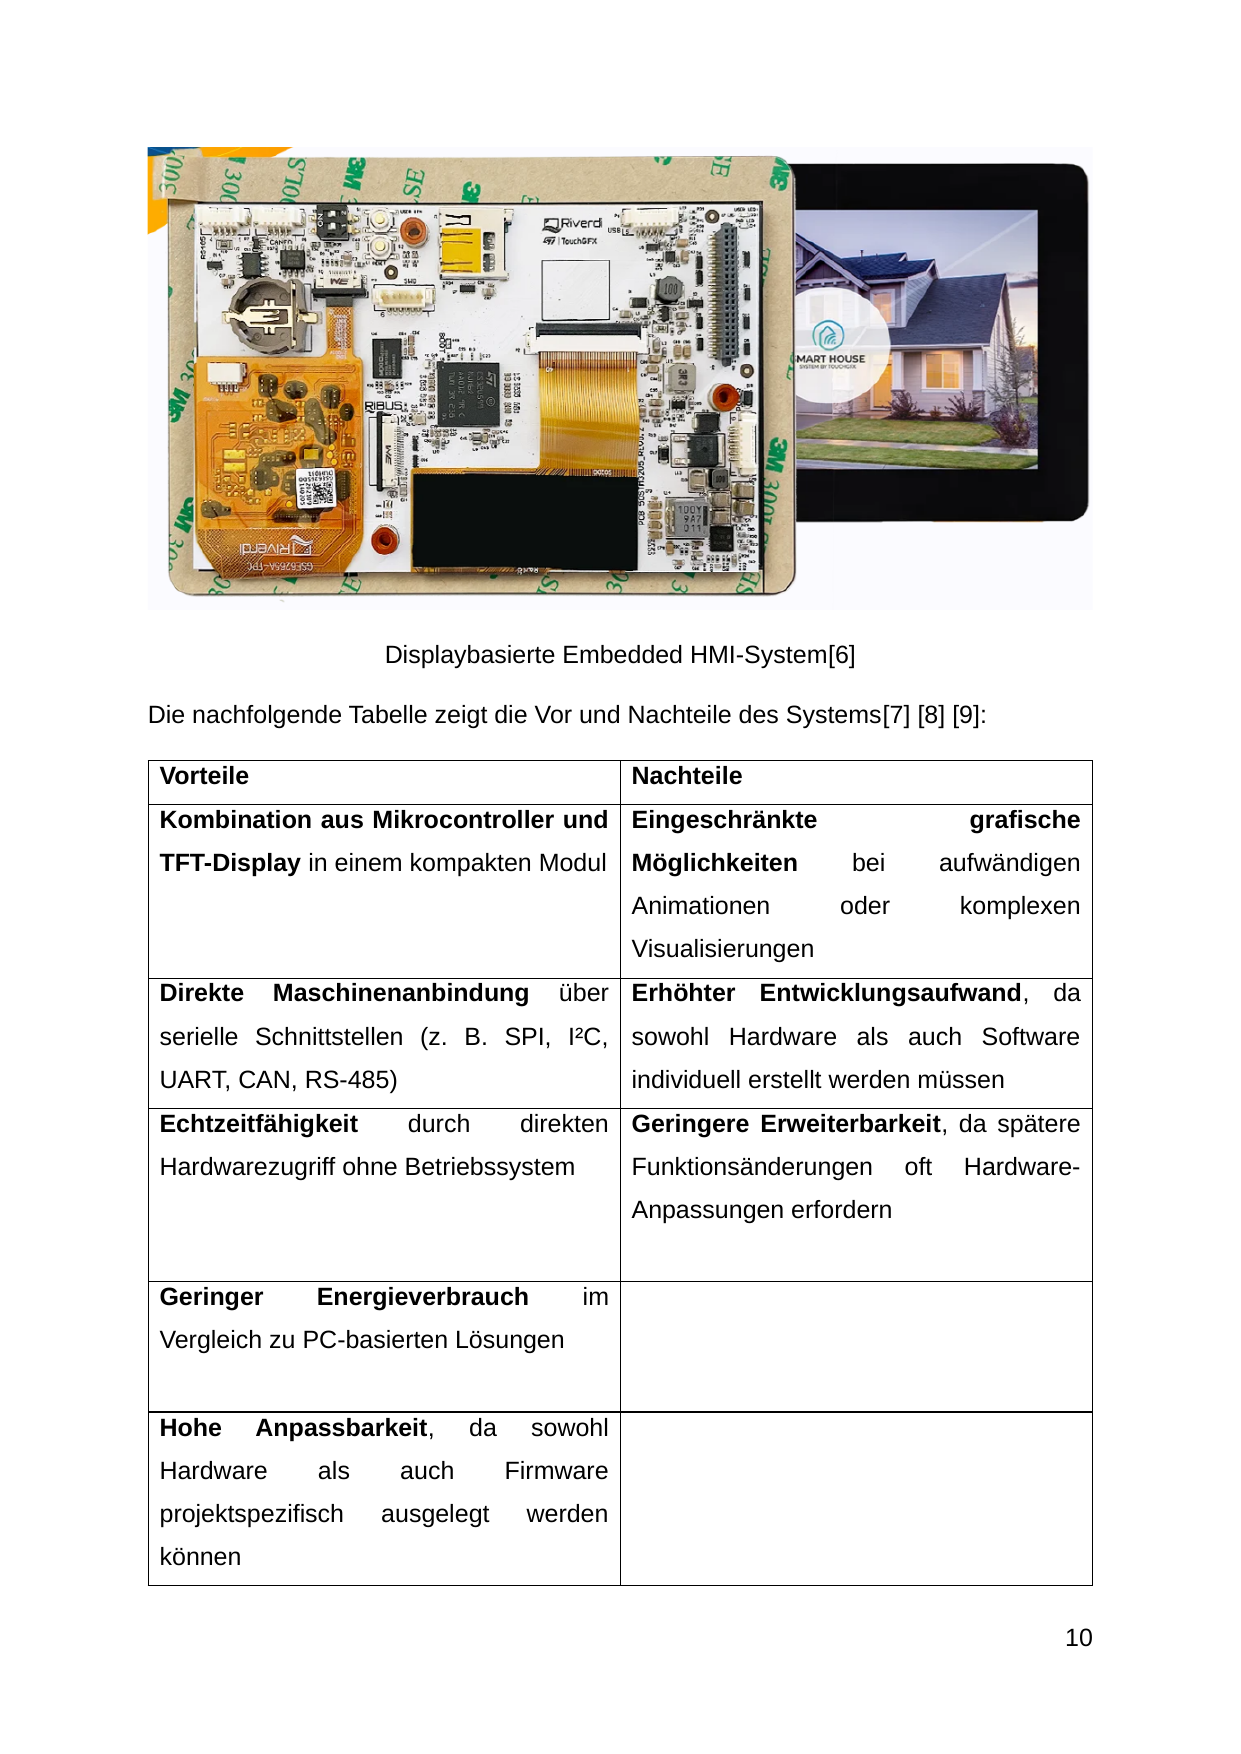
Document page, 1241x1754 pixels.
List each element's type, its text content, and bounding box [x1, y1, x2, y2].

picture [147, 147, 1093, 610]
text Die nachfolgende Tabelle zeigt die Vor und Nachteile des Systems[7] [8] [9]: [148, 700, 1093, 729]
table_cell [149, 1413, 620, 1585]
table_cell Geringer Energieverbrauch im Vergleich zu PC-basierten Lösungen [149, 1282, 620, 1411]
table_header Nachteile [621, 761, 1092, 804]
table_cell Kombination aus Mikrocontroller und TFT-Display in einem kompakten Modul [149, 805, 620, 977]
table_cell Direkte Maschinenanbindung über serielle Schnittstellen (z. B. SPI, I²C, UART, CAN, RS-485) [149, 979, 620, 1108]
table_cell Erhöhter Entwicklungsaufwand, da sowohl Hardware als auch Software individuell erstellt werden müssen [621, 979, 1092, 1108]
table_header Vorteile [149, 761, 620, 804]
table_cell [621, 1282, 1092, 1411]
text Displaybasierte Embedded HMI-System[6] [148, 640, 1093, 669]
table_cell [621, 1413, 1092, 1585]
table_cell Geringere Erweiterbarkeit, da spätere Funktionsänderungen oft Hardware-Anpassungen erfordern [621, 1109, 1092, 1281]
table_cell Echtzeitfähigkeit durch direkten Hardwarezugriff ohne Betriebssystem [149, 1109, 620, 1281]
table_cell Eingeschränkte grafische Möglichkeiten bei aufwändigen Animationen oder komplexen Visualisierungen [621, 805, 1092, 977]
